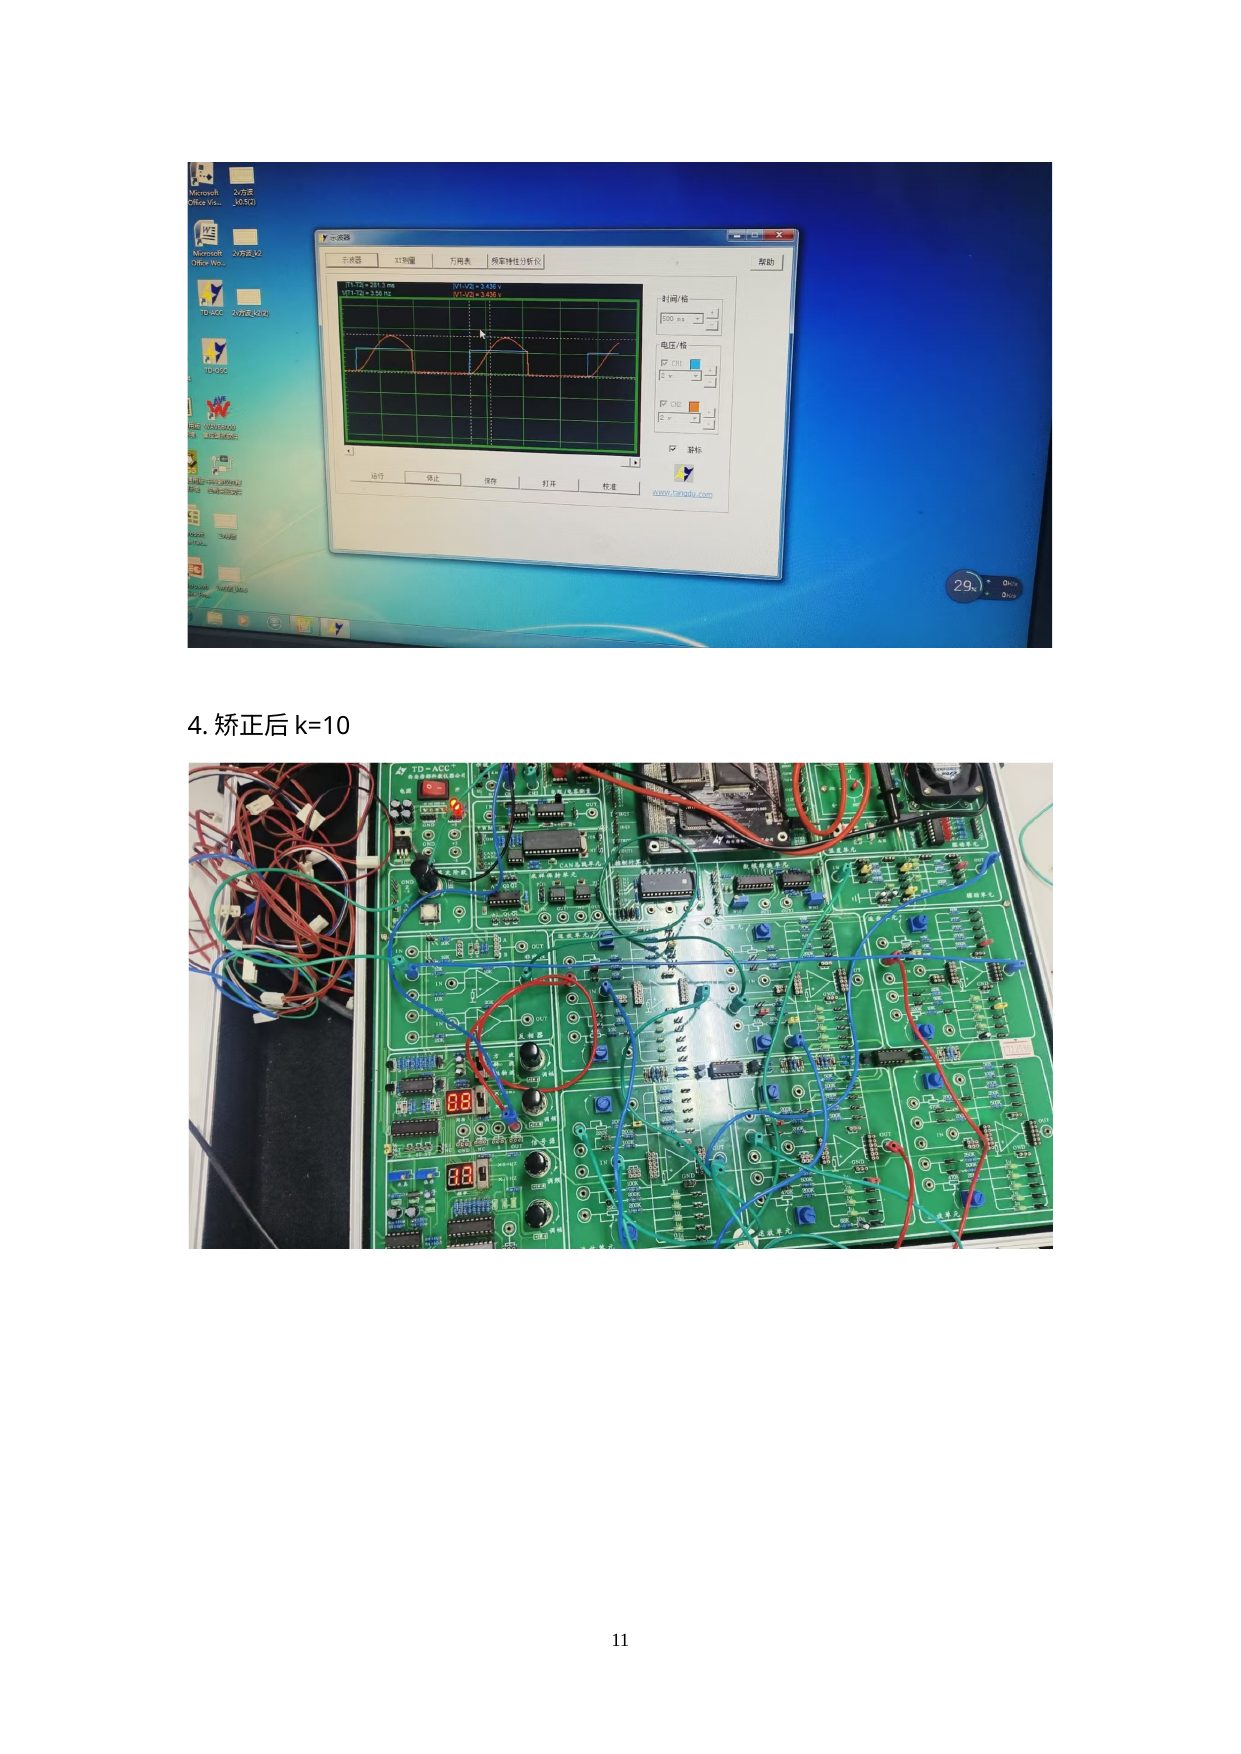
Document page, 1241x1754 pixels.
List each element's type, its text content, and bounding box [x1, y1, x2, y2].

text 4. 矫正后k=10 [187, 691, 1053, 756]
picture [187, 162, 1053, 648]
picture [190, 763, 1053, 1249]
